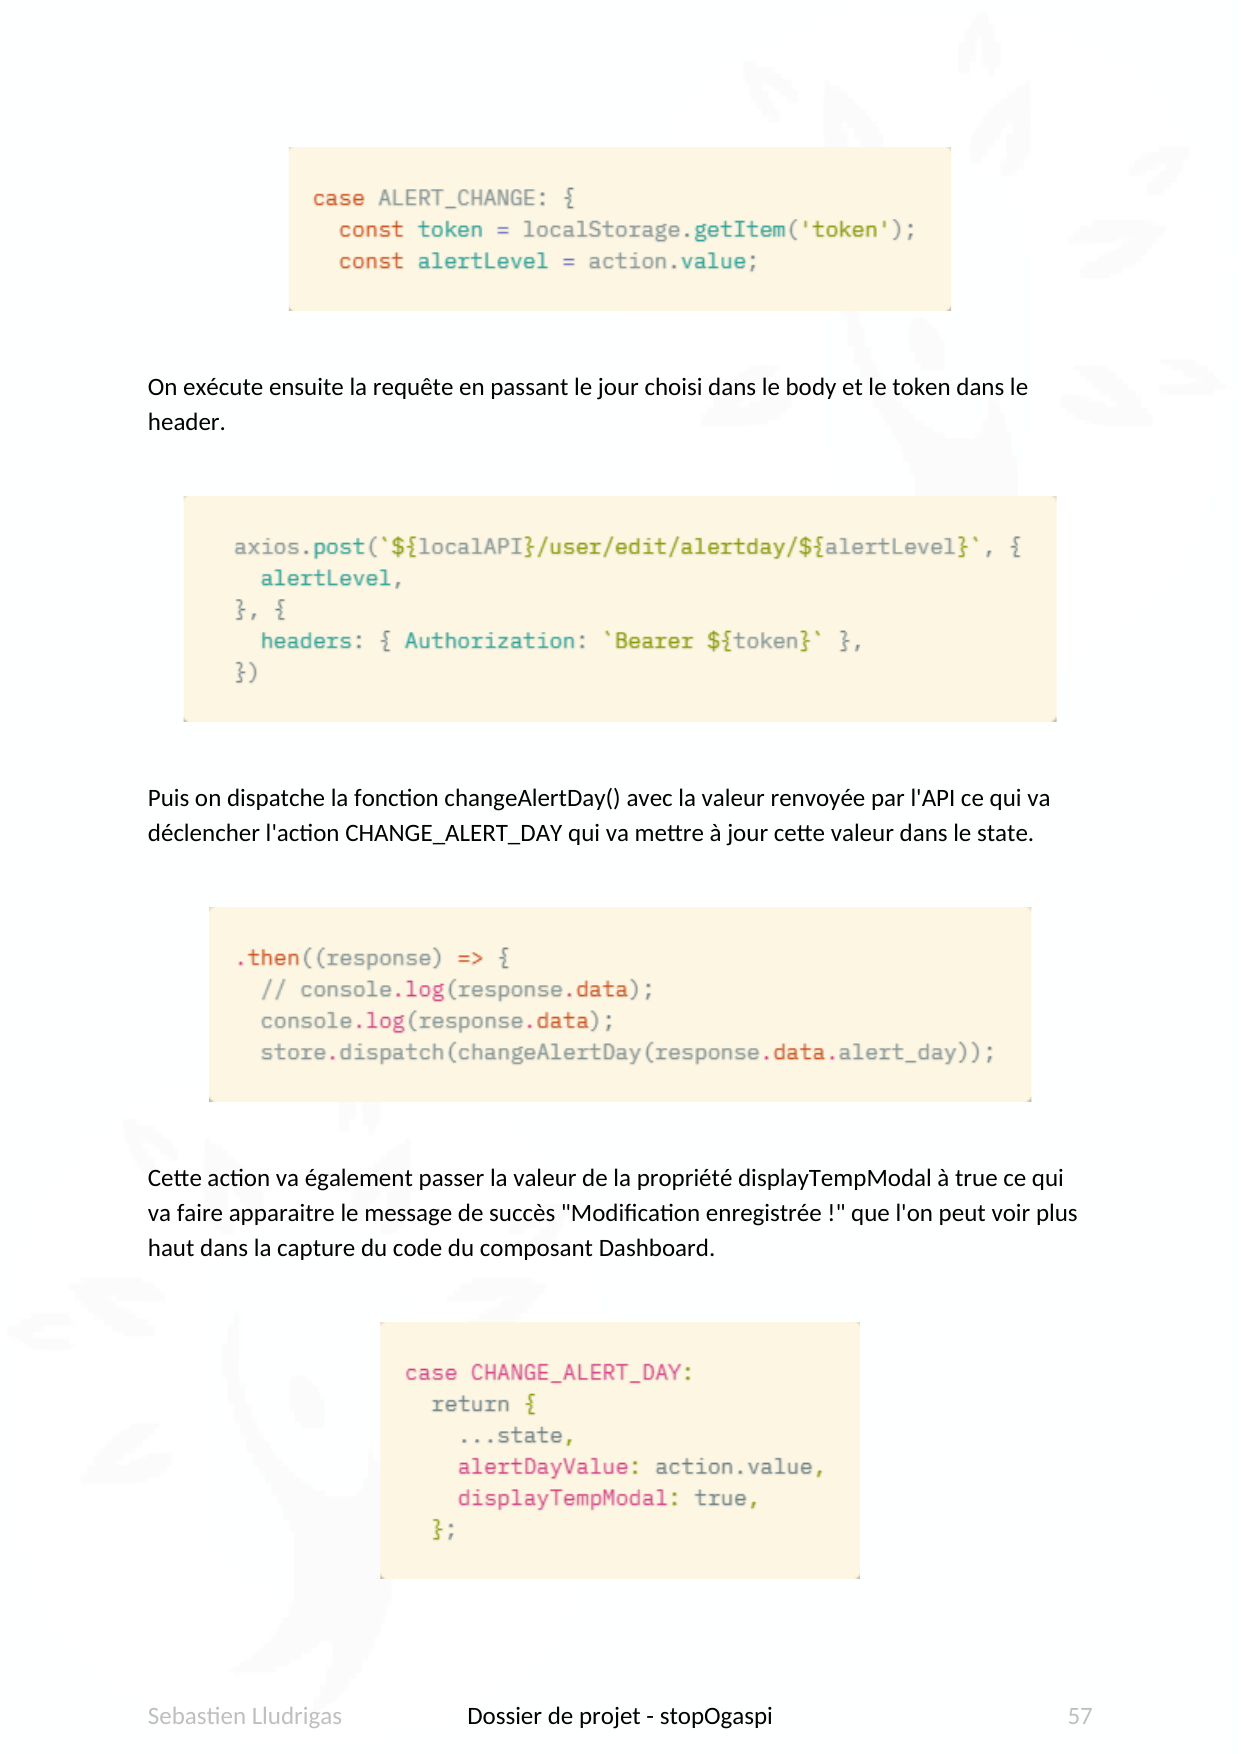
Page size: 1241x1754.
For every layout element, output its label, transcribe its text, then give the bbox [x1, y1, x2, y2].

picture [209, 907, 1032, 1102]
text On exécute ensuite la requête en passant le jour choisi dans le body et le token dans le header. [148, 371, 1093, 436]
picture [183, 496, 1057, 722]
picture [380, 1322, 860, 1579]
picture [288, 147, 952, 311]
text Puis on dispatche la fonction changeAlertDay() avec la valeur renvoyée par l'API ce qui va déclencher l'action CHANGE_ALERT_DAY qui va mettre à jour cette valeur dans le state. [148, 782, 1093, 847]
text Cette action va également passer la valeur de la propriété displayTempModal à true ce qui va faire apparaitre le message de succès "Modification enregistrée !" que l'on peut voir plus haut dans la capture du code du composant Dashboard. [148, 1162, 1093, 1262]
